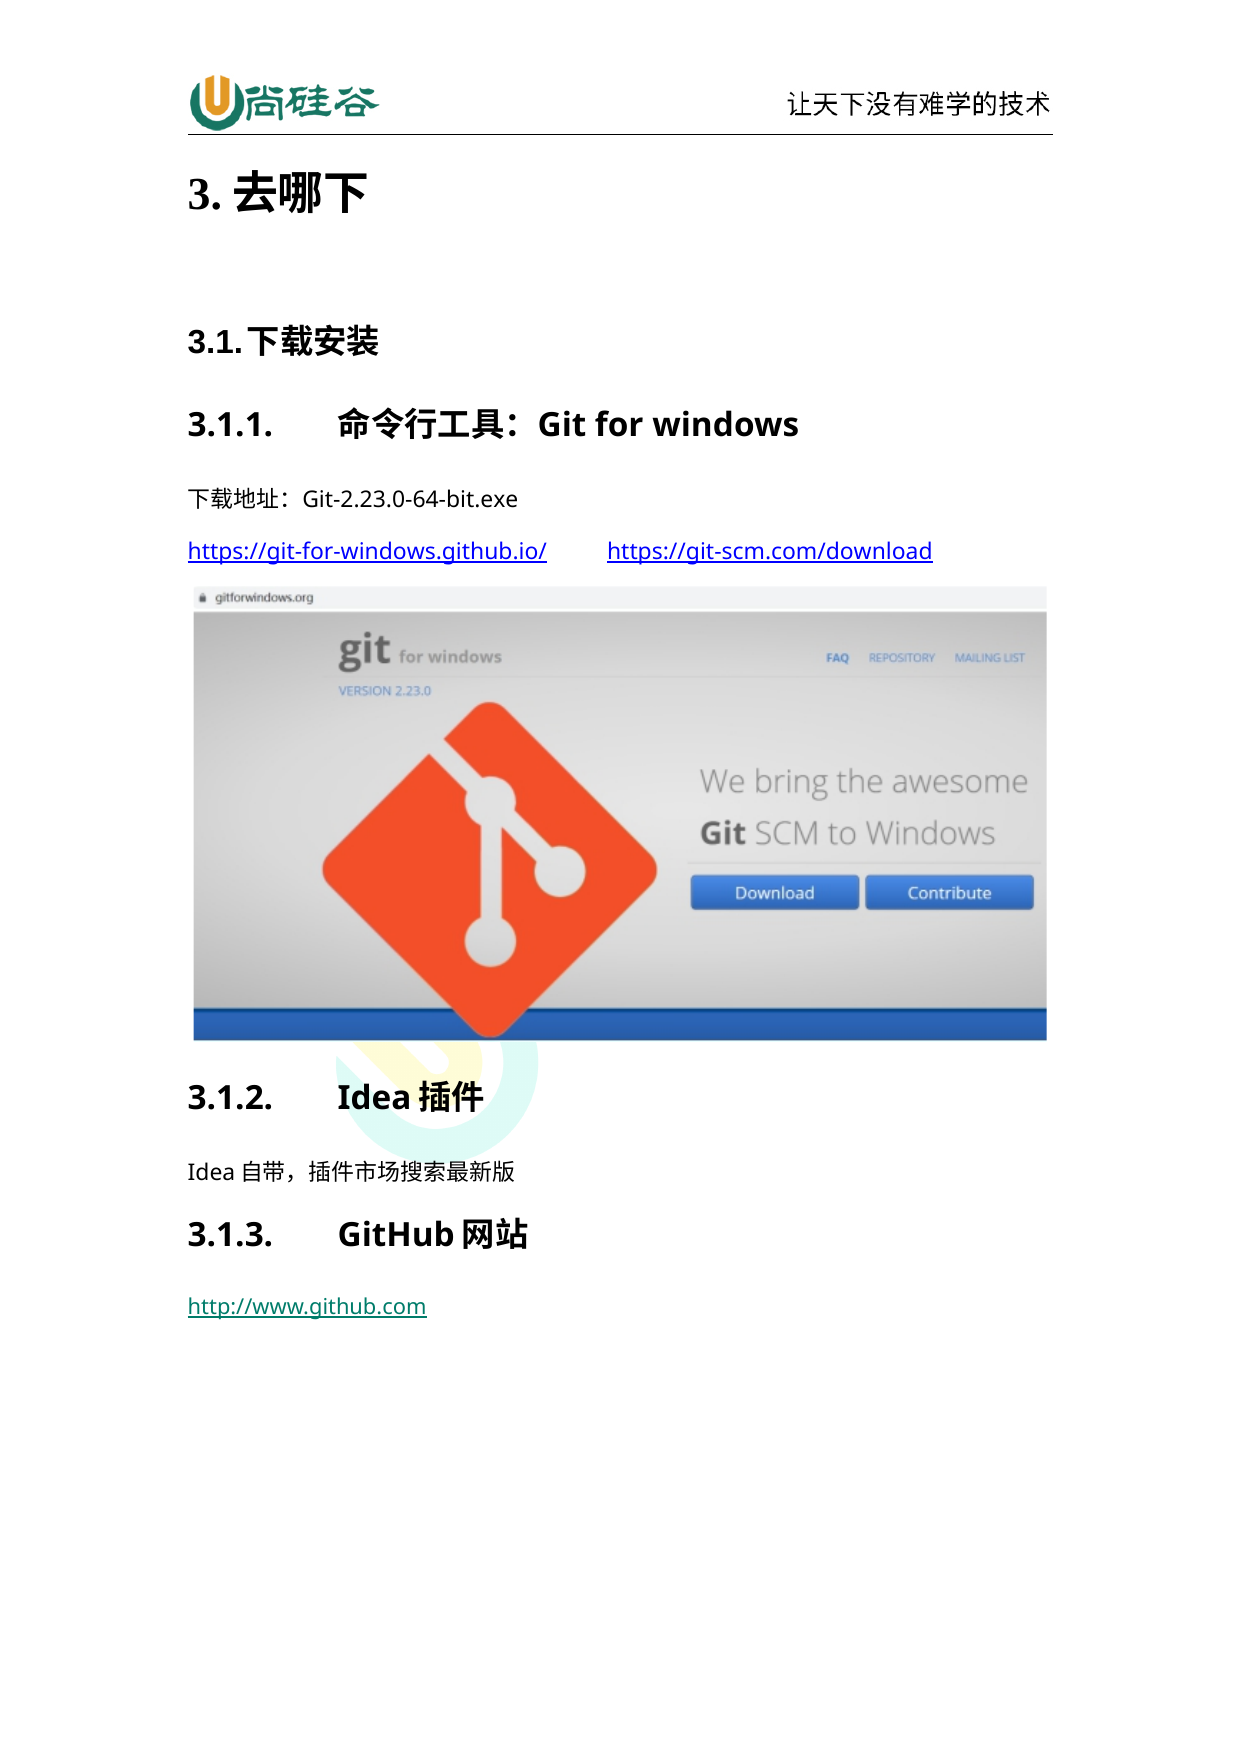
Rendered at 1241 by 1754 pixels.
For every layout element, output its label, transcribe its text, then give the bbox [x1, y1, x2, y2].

list 下载安装 [187, 315, 1053, 363]
text https://git-for-windows.github.io/ https://git-scm.com/download [187, 535, 1053, 566]
picture [193, 586, 1047, 1042]
list 去哪下 [187, 156, 1053, 222]
text 下载地址：Git-2.23.0-64-bit.exe [187, 481, 1053, 514]
picture [187, 73, 1053, 132]
list 命令行工具：Git for windows [187, 398, 1053, 446]
list GitHub网站 [187, 1208, 1053, 1256]
list Idea插件 [187, 1071, 1053, 1119]
text http://www.github.com [187, 1291, 1053, 1321]
text Idea自带，插件市场搜索最新版 [187, 1154, 1053, 1187]
